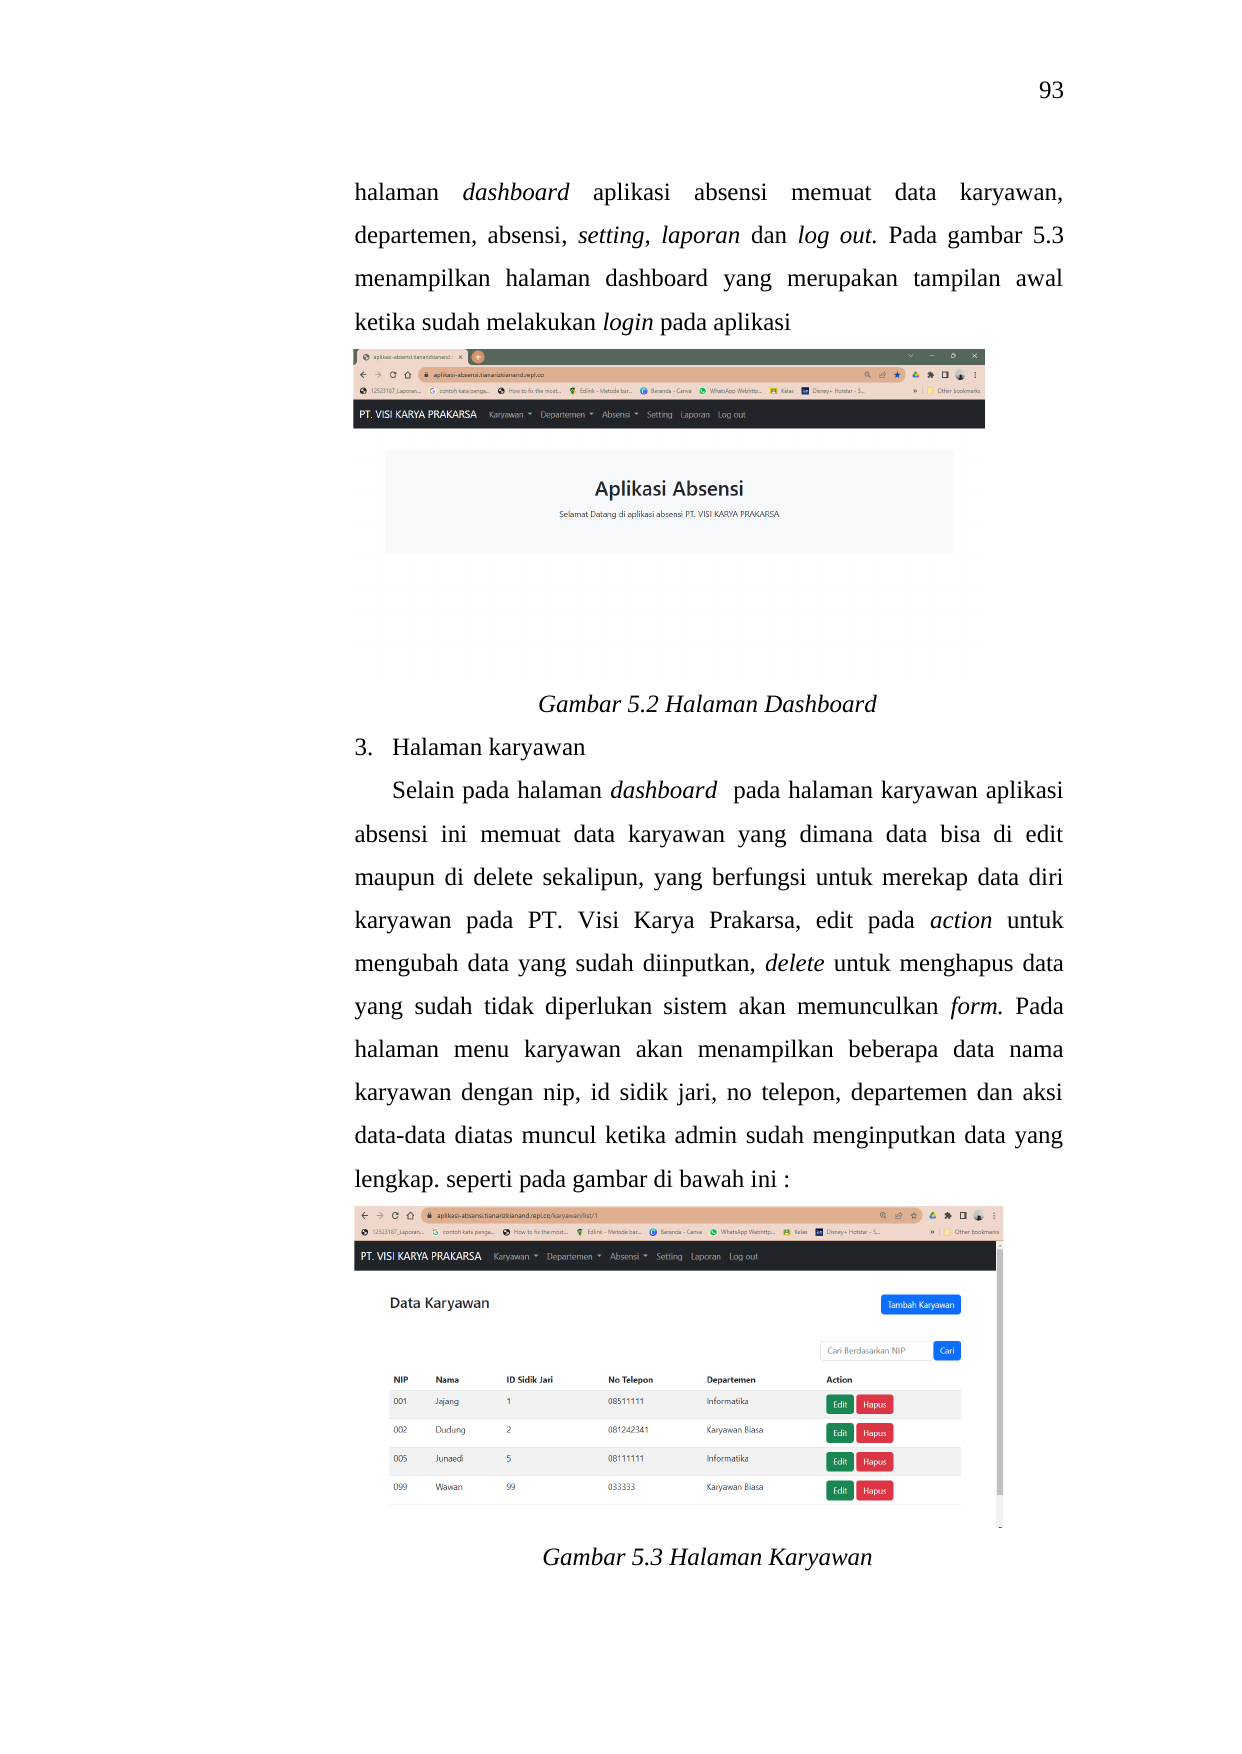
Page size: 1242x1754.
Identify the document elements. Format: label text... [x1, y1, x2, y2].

picture [353, 349, 985, 679]
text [354, 177, 1064, 335]
list Halaman karyawan [354, 732, 1064, 761]
picture [354, 1206, 1004, 1528]
text Gambar 5.3 Halaman Karyawan [353, 1542, 1064, 1570]
list Selain pada halaman dashboard pada halaman karyawan aplikasi absensi ini memuat data karyawan yang dimana data bisa di edit maupun di delete sekalipun, yang berfungsi untuk merekap data diri karyawan pada PT. Visi Karya Prakarsa, edit pada action untuk mengubah data yang sudah diinputkan, delete untuk menghapus data yang sudah tidak diperlukan sistem akan memunculkan form. Pada halaman menu karyawan akan menampilkan beberapa data nama karyawan dengan nip, id sidik jari, no telepon, departemen dan aksi data-data diatas muncul ketika admin sudah menginputkan data yang lengkap. seperti pada gambar di bawah ini : [354, 776, 1064, 1192]
text Gambar 5.2 Halaman Dashboard [353, 689, 1064, 718]
